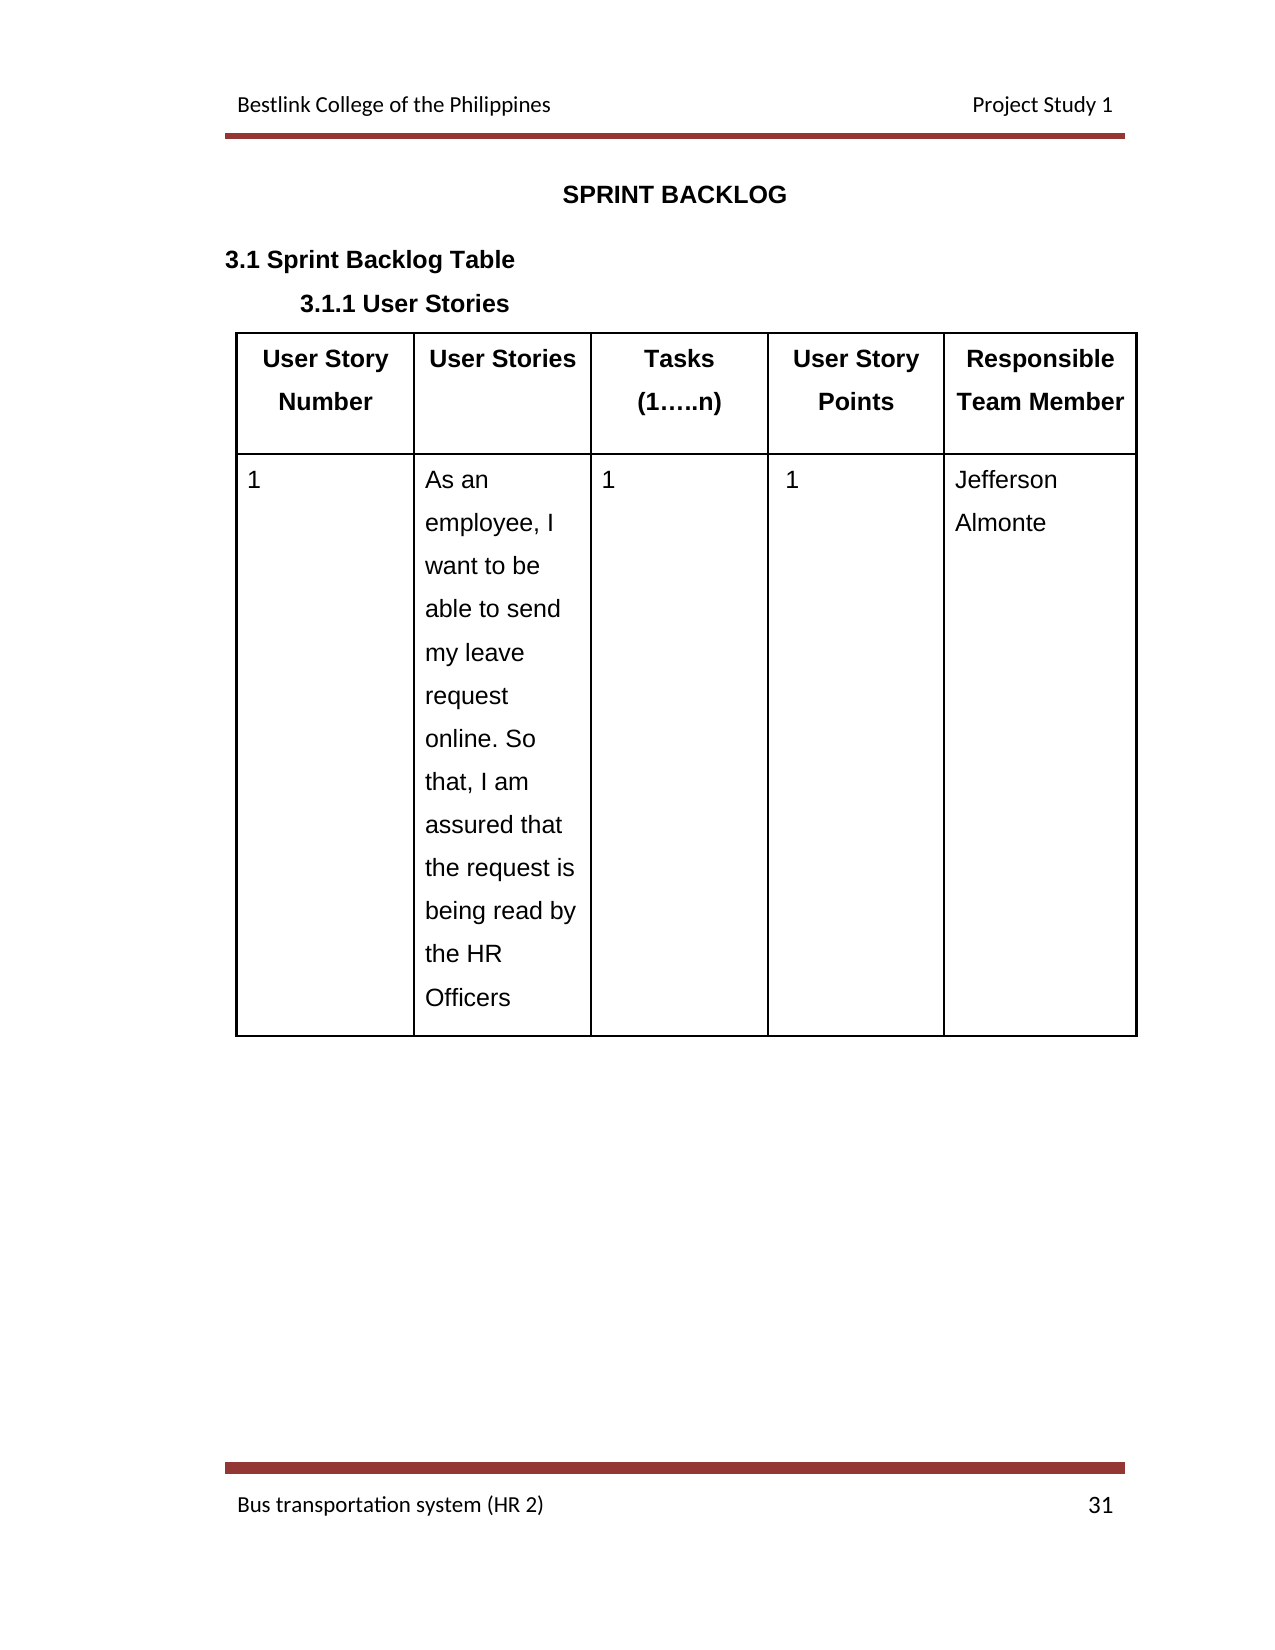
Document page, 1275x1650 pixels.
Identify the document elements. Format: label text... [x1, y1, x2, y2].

text SPRINT BACKLOG [225, 180, 1125, 209]
table_header User Stories [415, 334, 590, 453]
text 3.1 Sprint Backlog Table [225, 246, 1125, 274]
table_header Responsible Team Member [945, 334, 1135, 453]
table_cell 1 [238, 455, 413, 1035]
text 3.1.1 User Stories [225, 289, 1125, 317]
table_header User Story Points [769, 334, 943, 453]
table_cell 1 [769, 455, 943, 1035]
table_header Tasks (1…..n) [592, 334, 767, 453]
table_cell As an employee, I want to be able to send my leave request online. So that, I am assured that the request is being read by the HR Officers [415, 455, 590, 1035]
table_header User Story Number [238, 334, 413, 453]
table_cell 1 [592, 455, 767, 1035]
table_cell Jefferson Almonte [945, 455, 1135, 1035]
